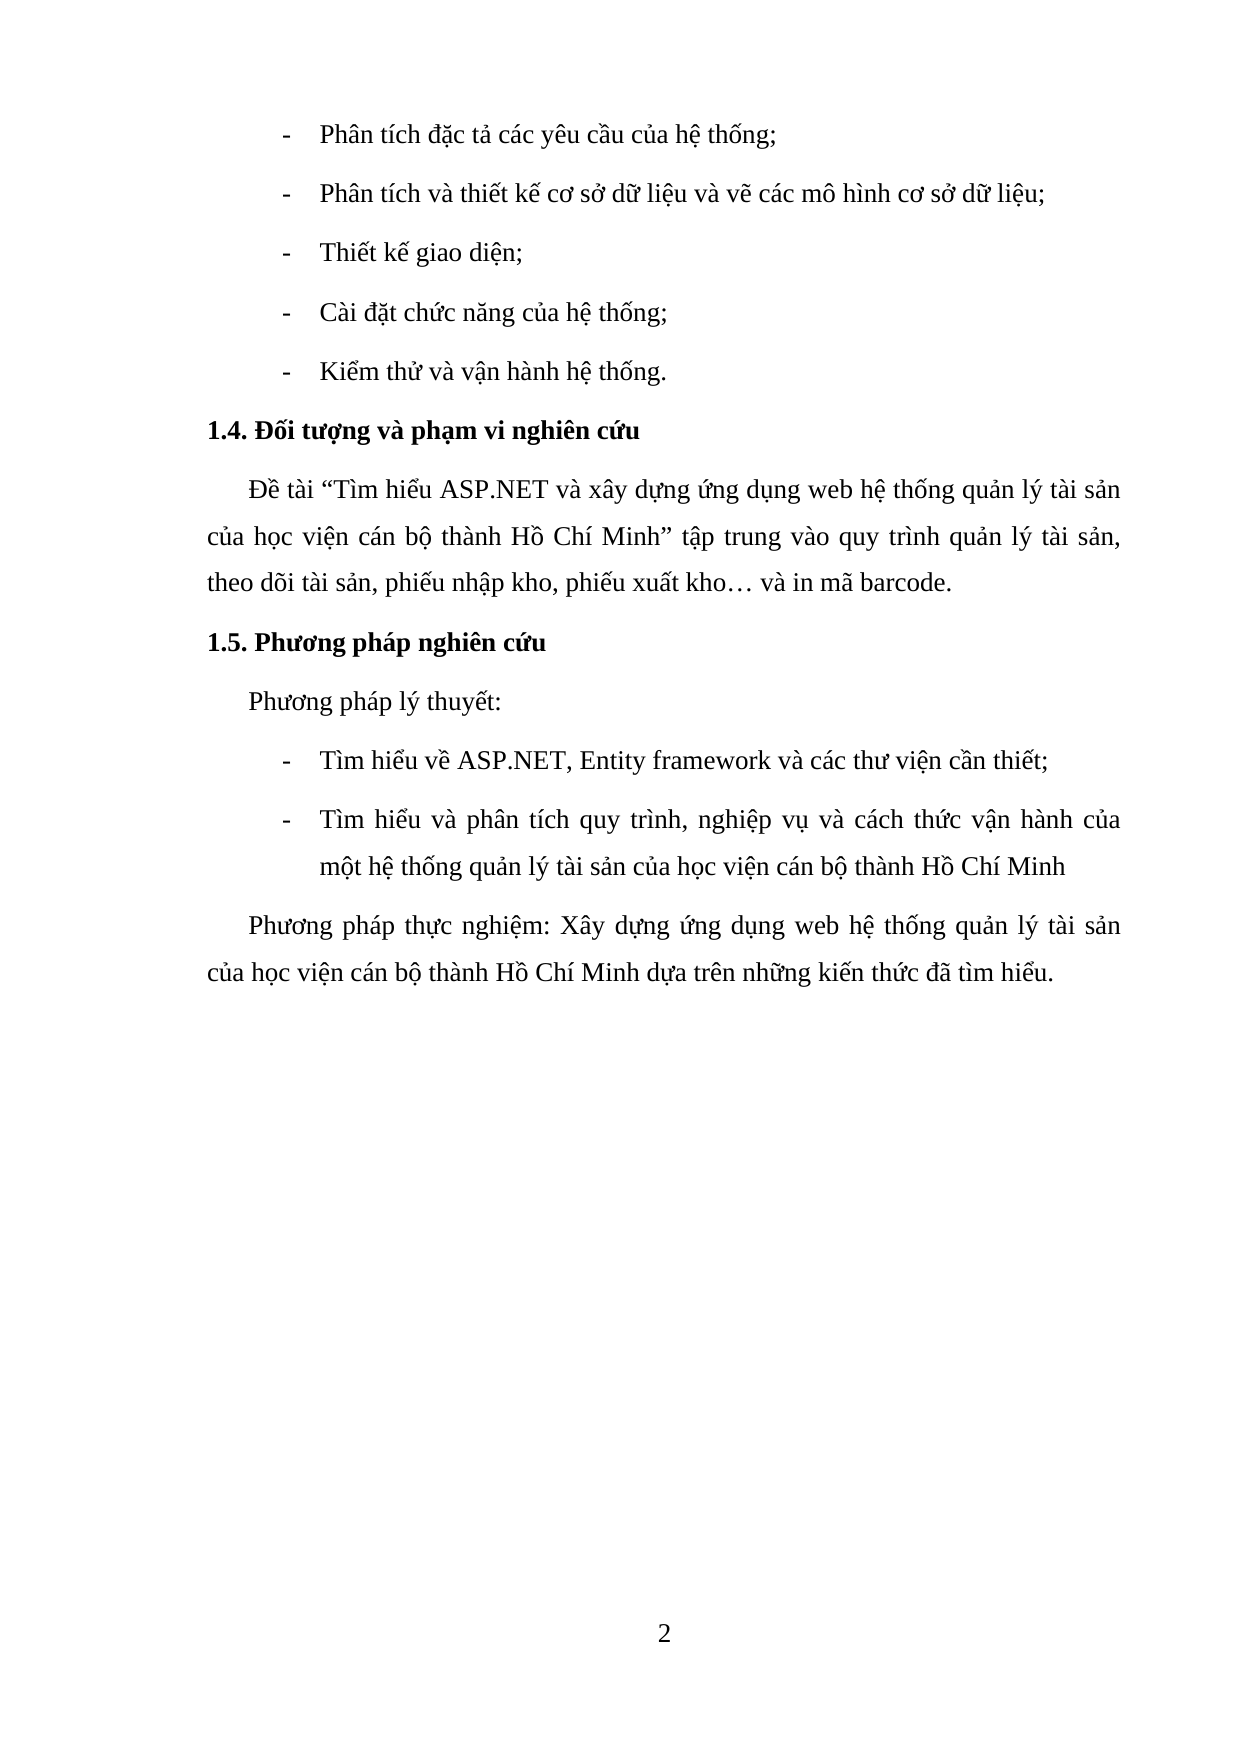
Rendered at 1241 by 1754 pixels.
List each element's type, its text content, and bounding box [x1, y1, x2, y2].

subtitle Phương pháp nghiên cứu [207, 626, 1122, 657]
text Phương pháp lý thuyết: [207, 685, 1122, 716]
list Thiết kế giao diện; [282, 236, 1122, 268]
text Phương pháp thực nghiệm: Xây dựng ứng dụng web hệ thống quản lý tài sản của học viện cán bộ thành Hồ Chí Minh dựa trên những kiến thức đã tìm hiểu. [207, 909, 1122, 987]
list Phân tích và thiết kế cơ sở dữ liệu và vẽ các mô hình cơ sở dữ liệu; [282, 177, 1122, 208]
list Cài đặt chức năng của hệ thống; [282, 296, 1122, 327]
list Tìm hiểu và phân tích quy trình, nghiệp vụ và cách thức vận hành của một hệ thống quản lý tài sản của học viện cán bộ thành Hồ Chí Minh [282, 803, 1122, 881]
list Tìm hiểu về ASP.NET, Entity framework và các thư viện cần thiết; [282, 744, 1122, 775]
list Phân tích đặc tả các yêu cầu của hệ thống; [282, 118, 1122, 149]
subtitle Đối tượng và phạm vi nghiên cứu [207, 414, 1122, 445]
text Đề tài “Tìm hiểu ASP.NET và xây dựng ứng dụng web hệ thống quản lý tài sản của học viện cán bộ thành Hồ Chí Minh” tập trung vào quy trình quản lý tài sản, theo dõi tài sản, phiếu nhập kho, phiếu xuất kho… và in mã barcode. [207, 473, 1122, 598]
list Kiểm thử và vận hành hệ thống. [282, 355, 1122, 386]
